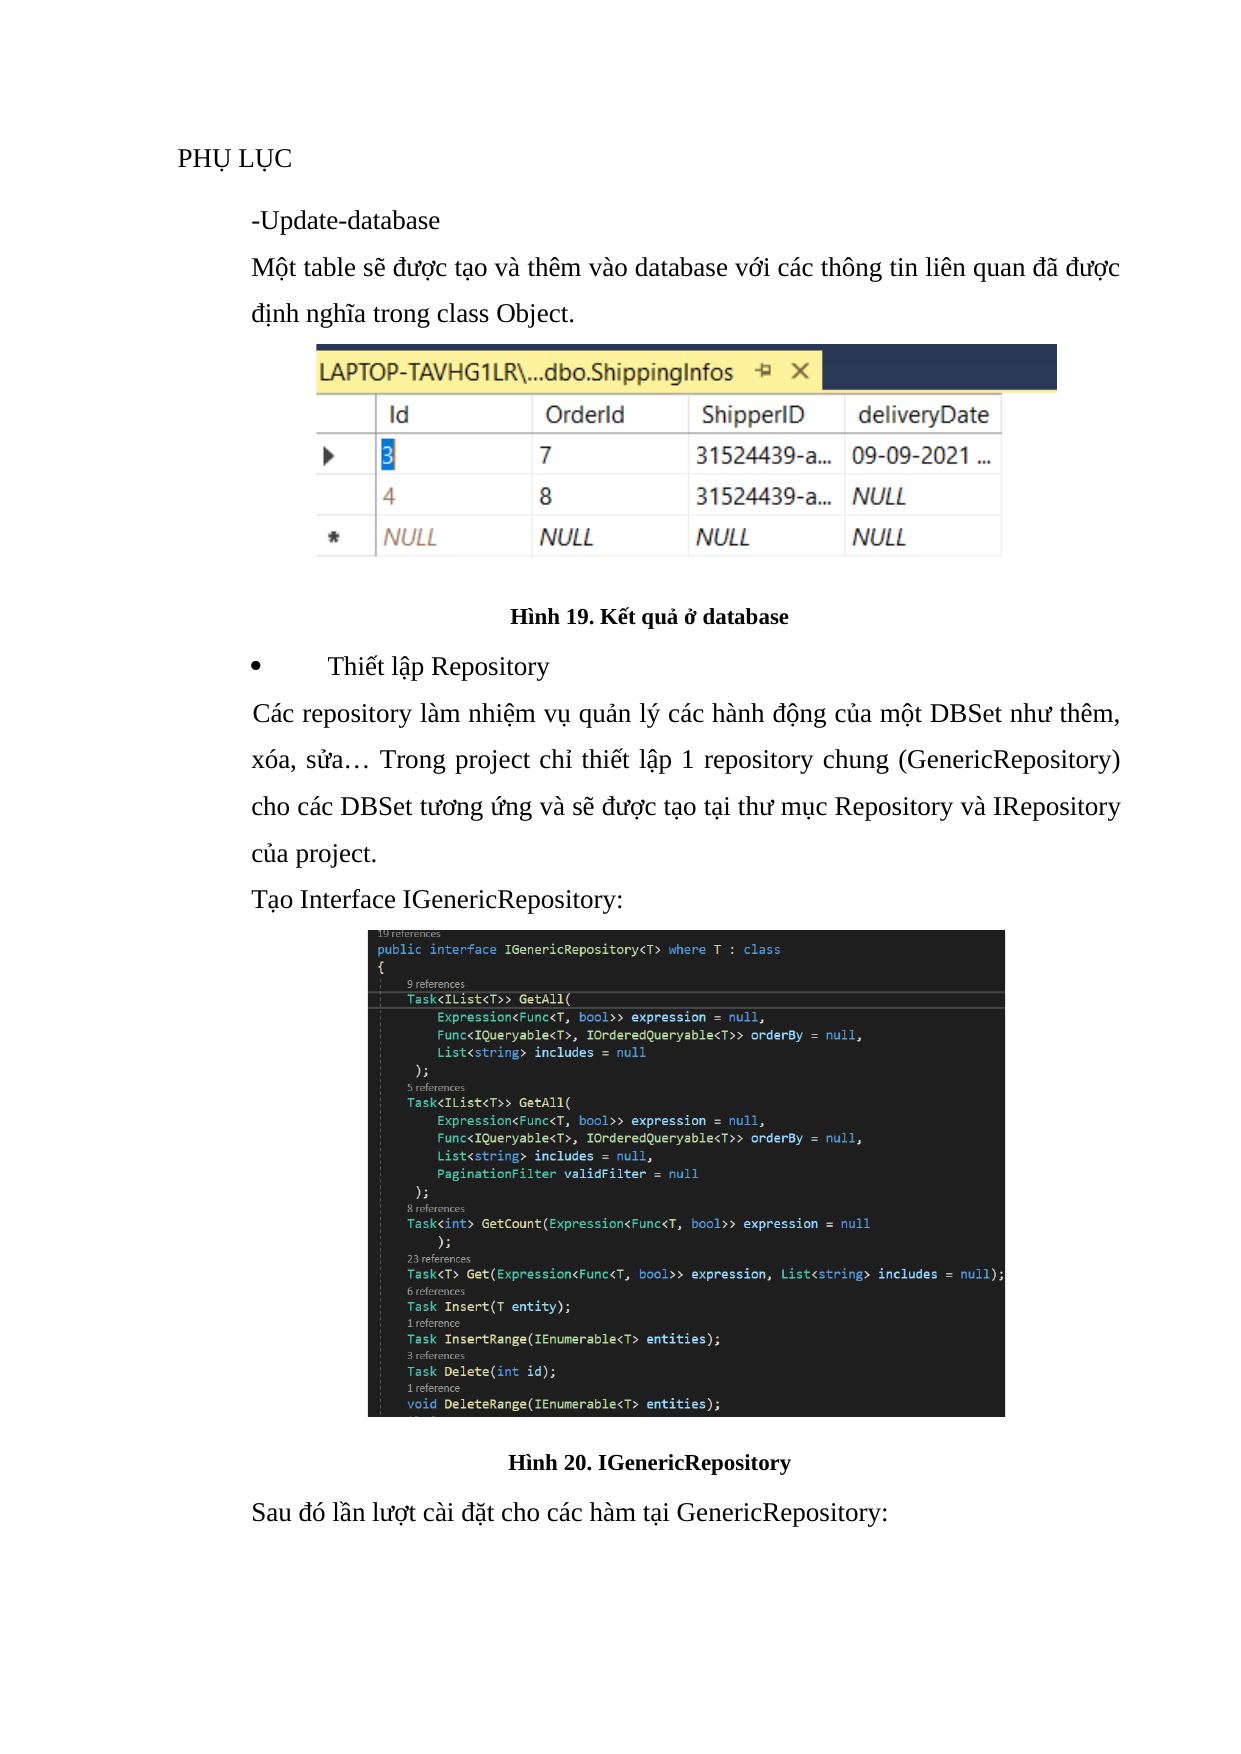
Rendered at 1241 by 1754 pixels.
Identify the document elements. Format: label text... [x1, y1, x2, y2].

picture [316, 344, 1057, 571]
list Một table sẽ được tạo và thêm vào database với các thông tin liên quan đã được định nghĩa trong class Object. [251, 251, 1122, 328]
list Sau đó lần lượt cài đặt cho các hàm tại GenericRepository: [251, 1496, 1122, 1527]
text Hình 19. Kết quả ở database [177, 603, 1122, 629]
list Tạo Interface IGenericRepository: [251, 883, 1122, 915]
list -Update-database [251, 204, 1122, 235]
picture [367, 930, 1006, 1417]
list Thiết lập Repository [251, 650, 1122, 681]
text Hình 20. IGenericRepository [177, 1449, 1122, 1475]
list Các repository làm nhiệm vụ quản lý các hành động của một DBSet như thêm, xóa, sửa… Trong project chỉ thiết lập 1 repository chung (GenericRepository) cho các DBSet tương ứng và sẽ được tạo tại thư mục Repository và IRepository của project. [251, 697, 1122, 868]
